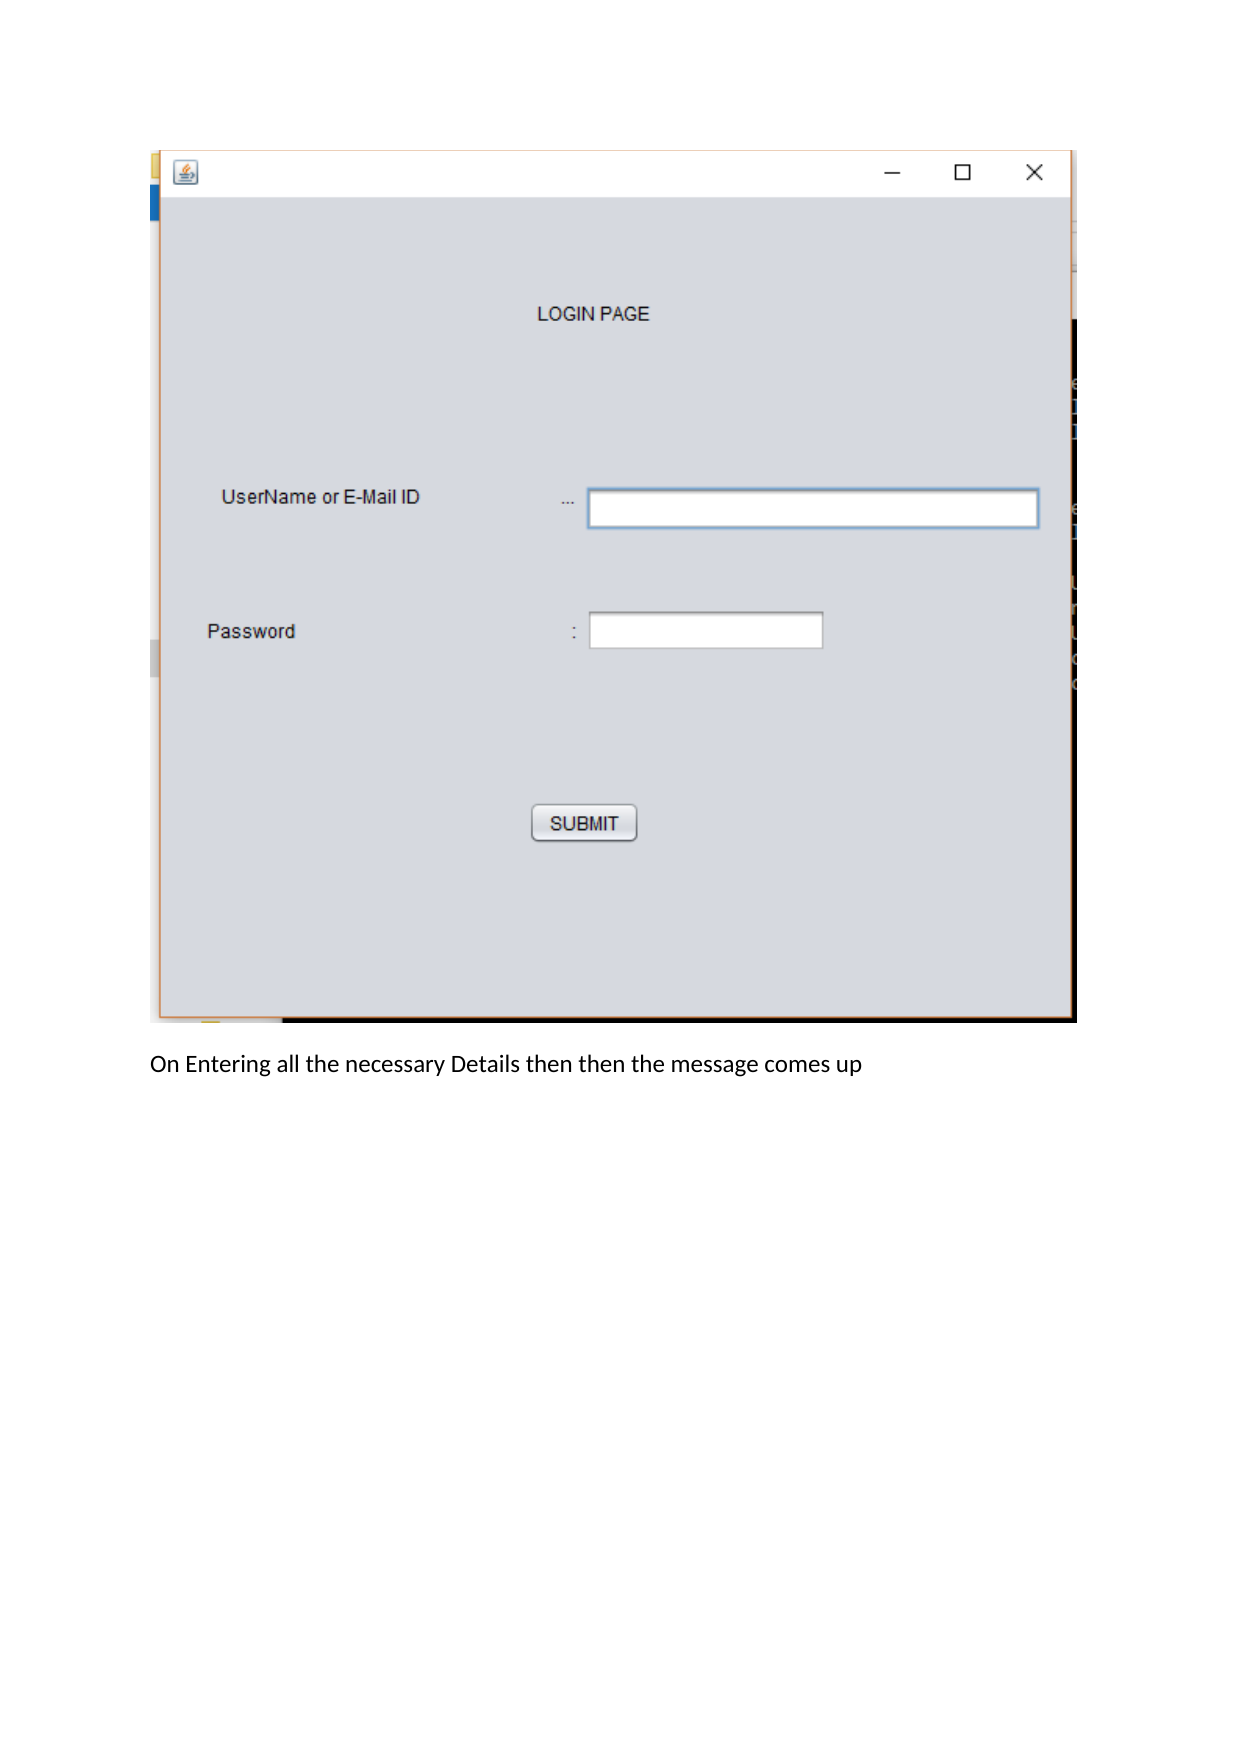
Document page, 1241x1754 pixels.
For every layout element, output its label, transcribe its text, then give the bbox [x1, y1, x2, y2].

picture [150, 150, 1077, 1023]
text On Entering all the necessary Details then then the message comes up [150, 1048, 1090, 1078]
